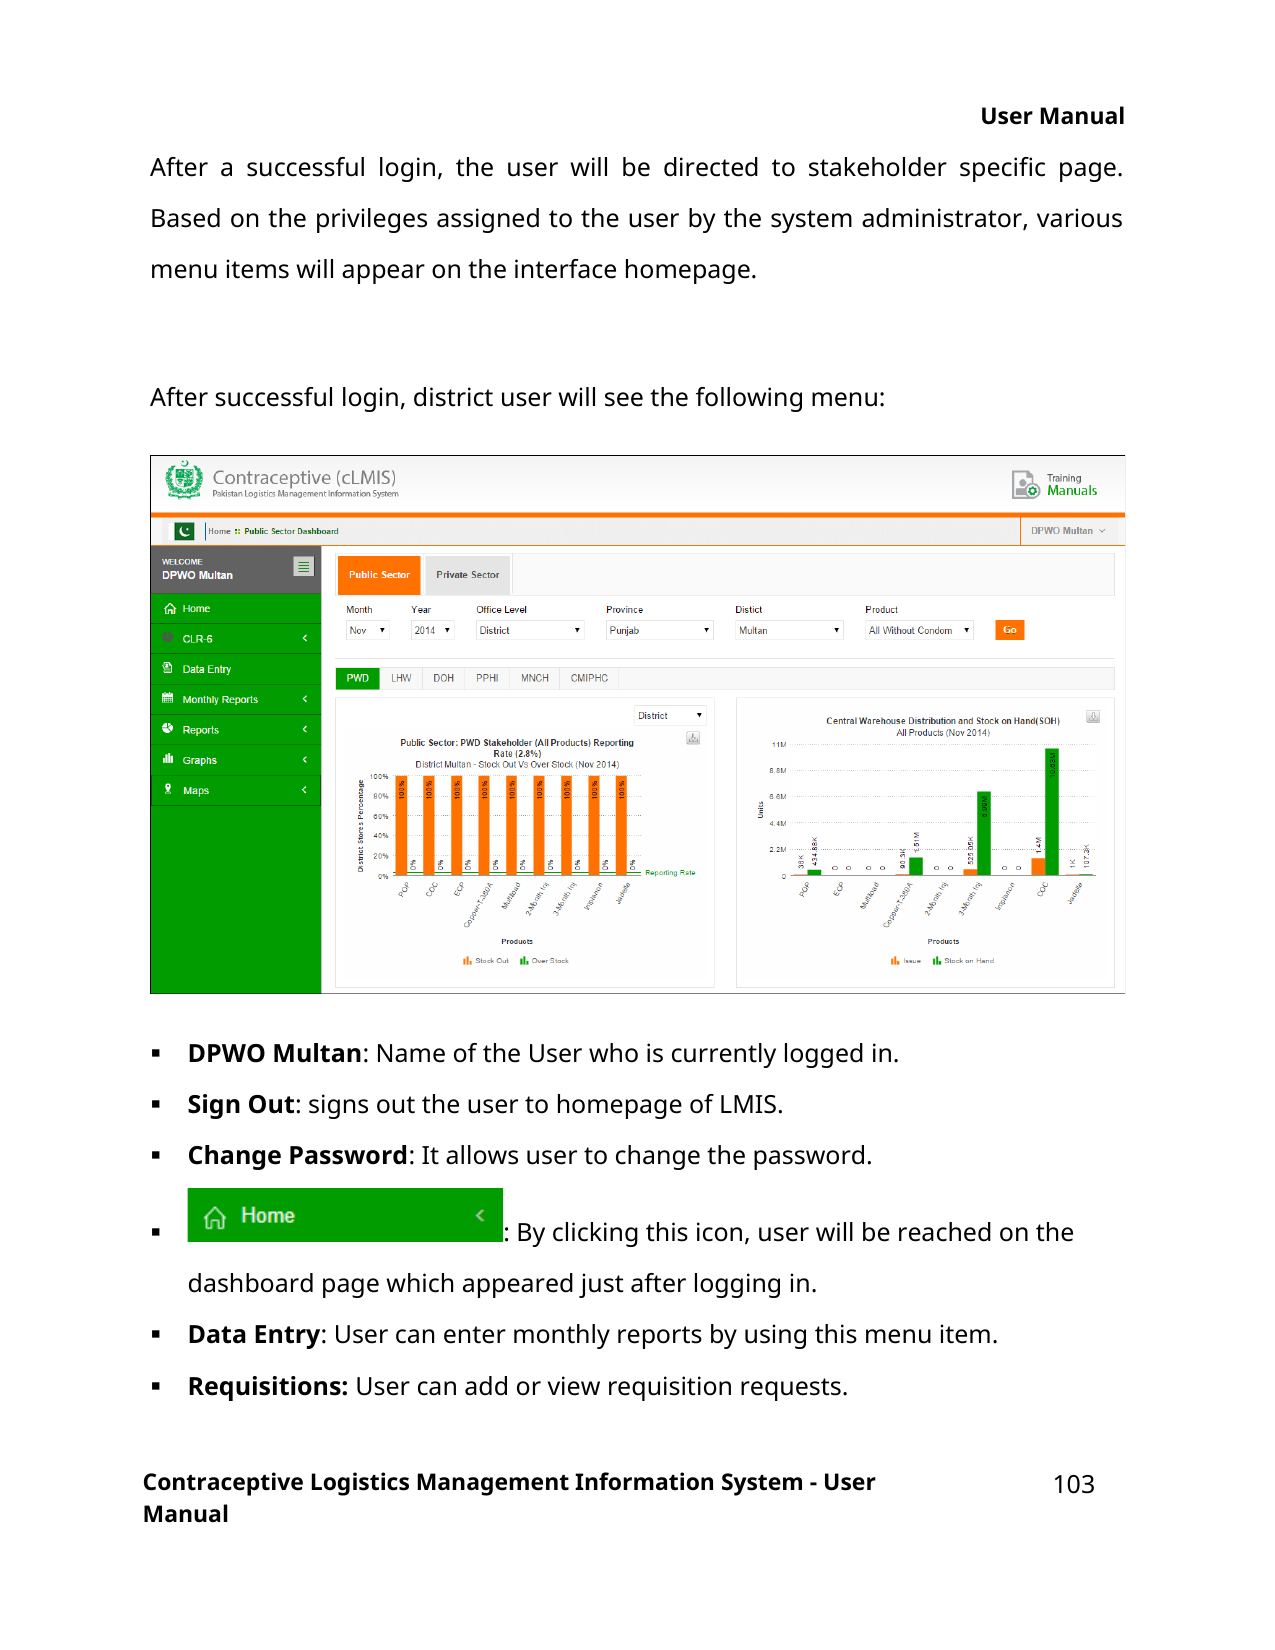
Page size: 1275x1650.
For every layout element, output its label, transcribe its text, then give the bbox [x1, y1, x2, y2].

list : By clicking this icon, user will be reached on the dashboard page which appeared just after logging in. [150, 1189, 1125, 1300]
picture [187, 1188, 504, 1242]
text After a successful login, the user will be directed to stakeholder specific page. Based on the privileges assigned to the user by the system administrator, various menu items will appear on the interface homepage. [150, 150, 1125, 286]
list Change Password: It allows user to change the password. [150, 1138, 1125, 1172]
list Data Entry: User can enter monthly reports by using this menu item. [150, 1317, 1125, 1351]
list Sign Out: signs out the user to homepage of LMIS. [150, 1087, 1125, 1121]
picture [150, 455, 1125, 994]
text After successful login, district user will see the following menu: [150, 379, 1125, 413]
list Requisitions: User can add or view requisition requests. [150, 1368, 1125, 1402]
list DPWO Multan: Name of the User who is currently logged in. [150, 1036, 1125, 1069]
